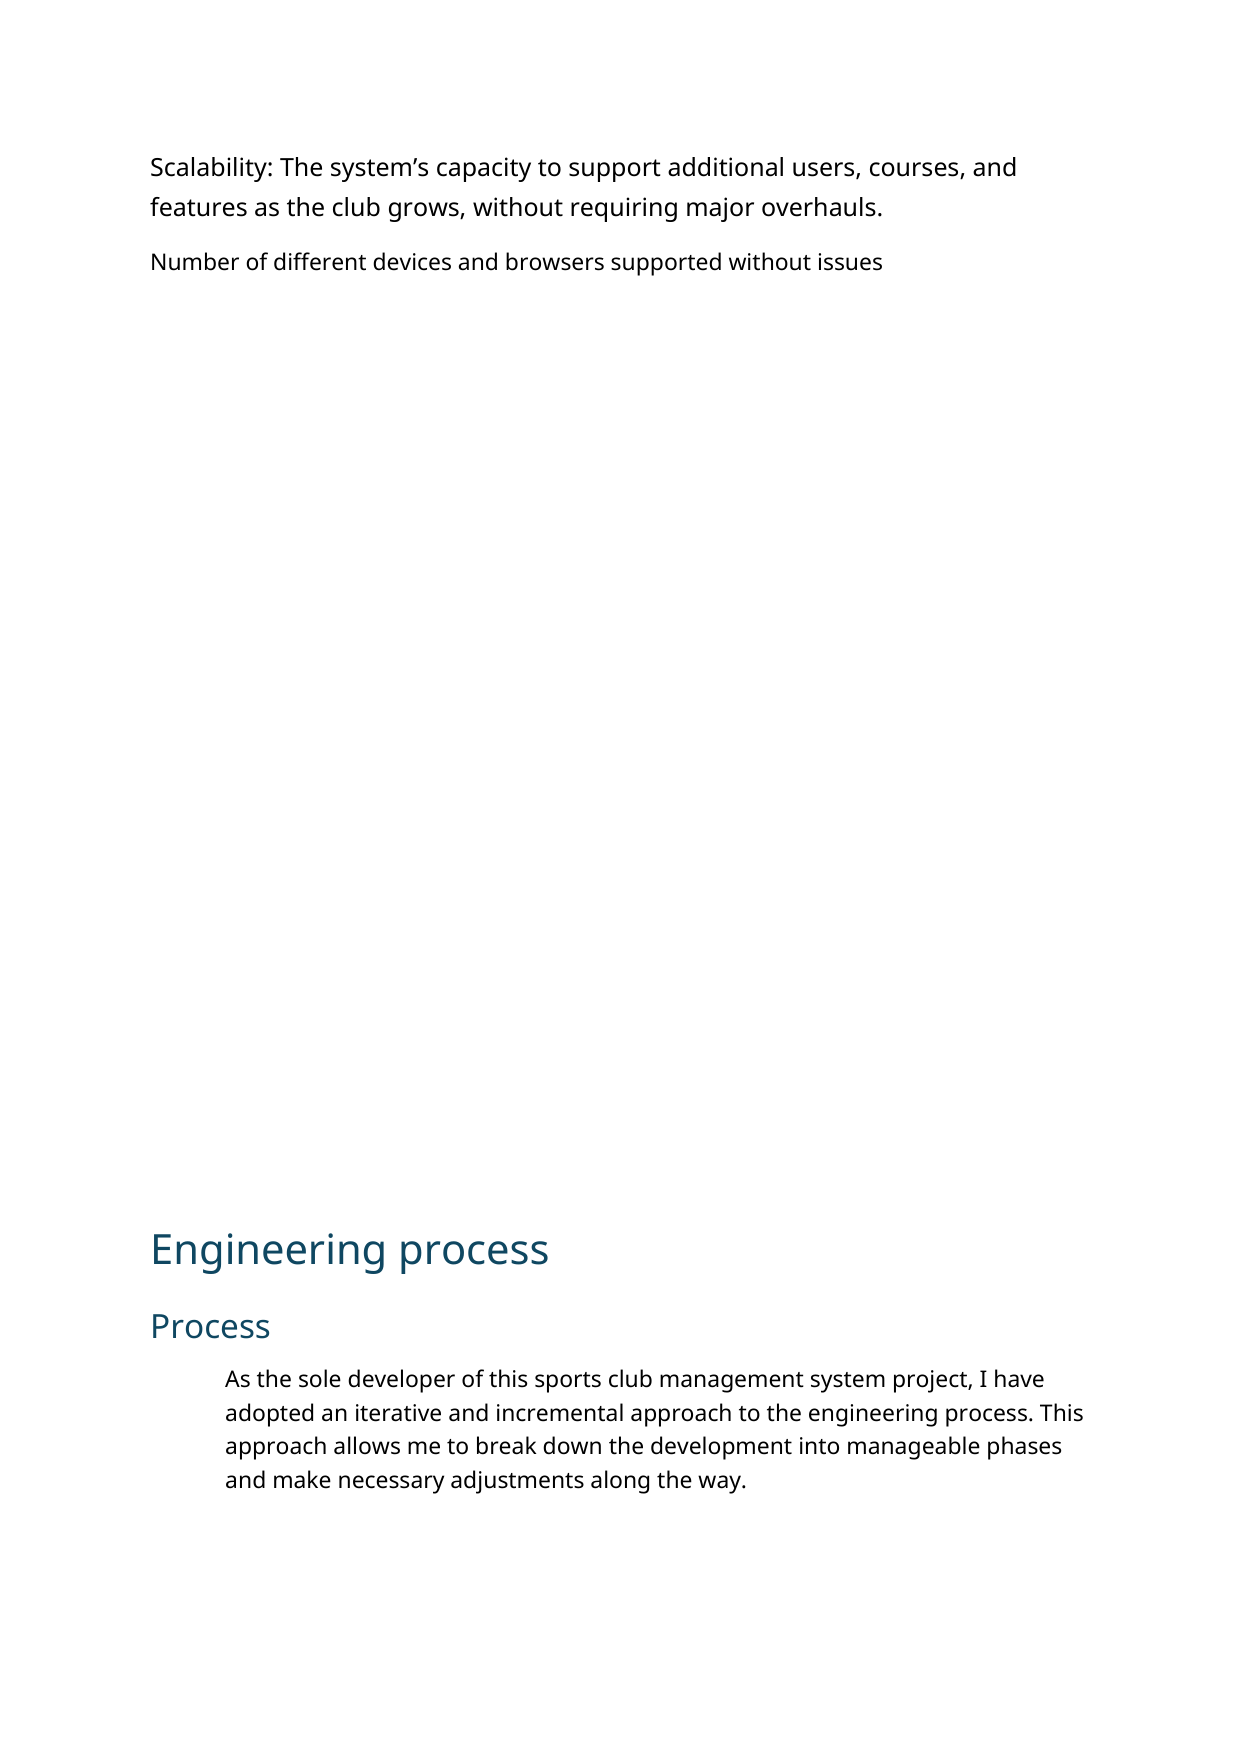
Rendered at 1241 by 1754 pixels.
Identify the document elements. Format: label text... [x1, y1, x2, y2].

subtitle Engineering process [150, 1220, 1090, 1277]
text As the sole developer of this sports club management system project, I have adopted an iterative and incremental approach to the engineering process. This approach allows me to break down the development into manageable phases and make necessary adjustments along the way. [225, 1363, 1090, 1495]
text Scalability: The system’s capacity to support additional users, courses, and features as the club grows, without requiring major overhauls. [150, 150, 1090, 223]
text Number of different devices and browsers supported without issues [150, 246, 1090, 277]
subtitle Process [150, 1302, 1090, 1348]
